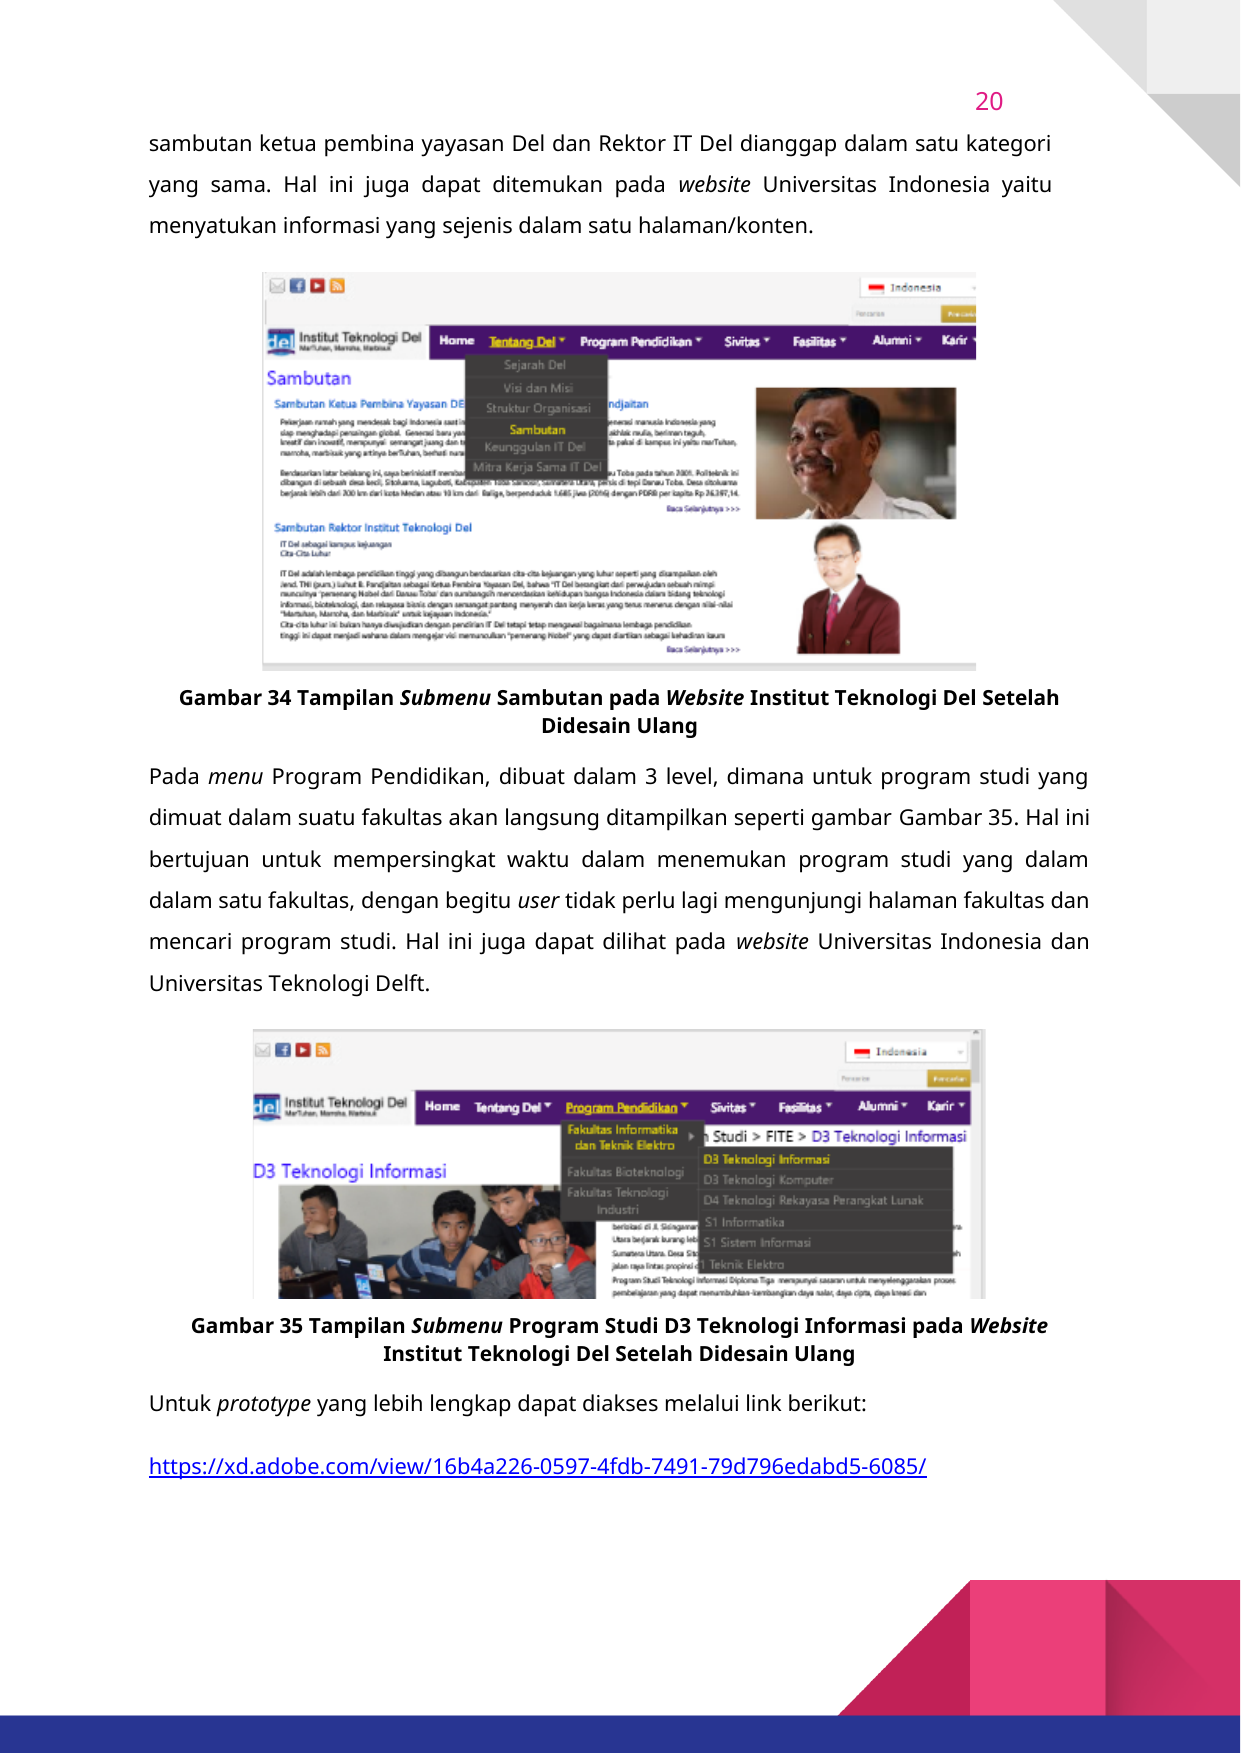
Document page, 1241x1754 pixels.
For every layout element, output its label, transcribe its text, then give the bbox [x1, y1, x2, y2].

picture [262, 272, 977, 671]
picture [0, 1578, 1241, 1753]
picture [1052, 0, 1241, 188]
text Gambar 35 Tampilan Submenu Program Studi D3 Teknologi Informasi pada Website Institut Teknologi Del Setelah Didesain Ulang [148, 1311, 1090, 1368]
picture [252, 1029, 986, 1299]
text https://xd.adobe.com/view/16b4a226-0597-4fdb-7491-79d796edabd5-6085/ [148, 1451, 1090, 1480]
text Untuk prototype yang lebih lengkap dapat diakses melalui link berikut: [148, 1388, 1090, 1418]
text Gambar 34 Tampilan Submenu Sambutan pada Website Institut Teknologi Del Setelah Didesain Ulang [148, 683, 1090, 740]
text Pada menu Program Pendidikan, dibuat dalam 3 level, dimana untuk program studi yang dimuat dalam suatu fakultas akan langsung ditampilkan seperti gambar Gambar 35. Hal ini bertujuan untuk mempersingkat waktu dalam menemukan program studi yang dalam dalam satu fakultas, dengan begitu user tidak perlu lagi mengunjungi halaman fakultas dan mencari program studi. Hal ini juga dapat dilihat pada website Universitas Indonesia dan Universitas Teknologi Delft. [148, 761, 1090, 997]
